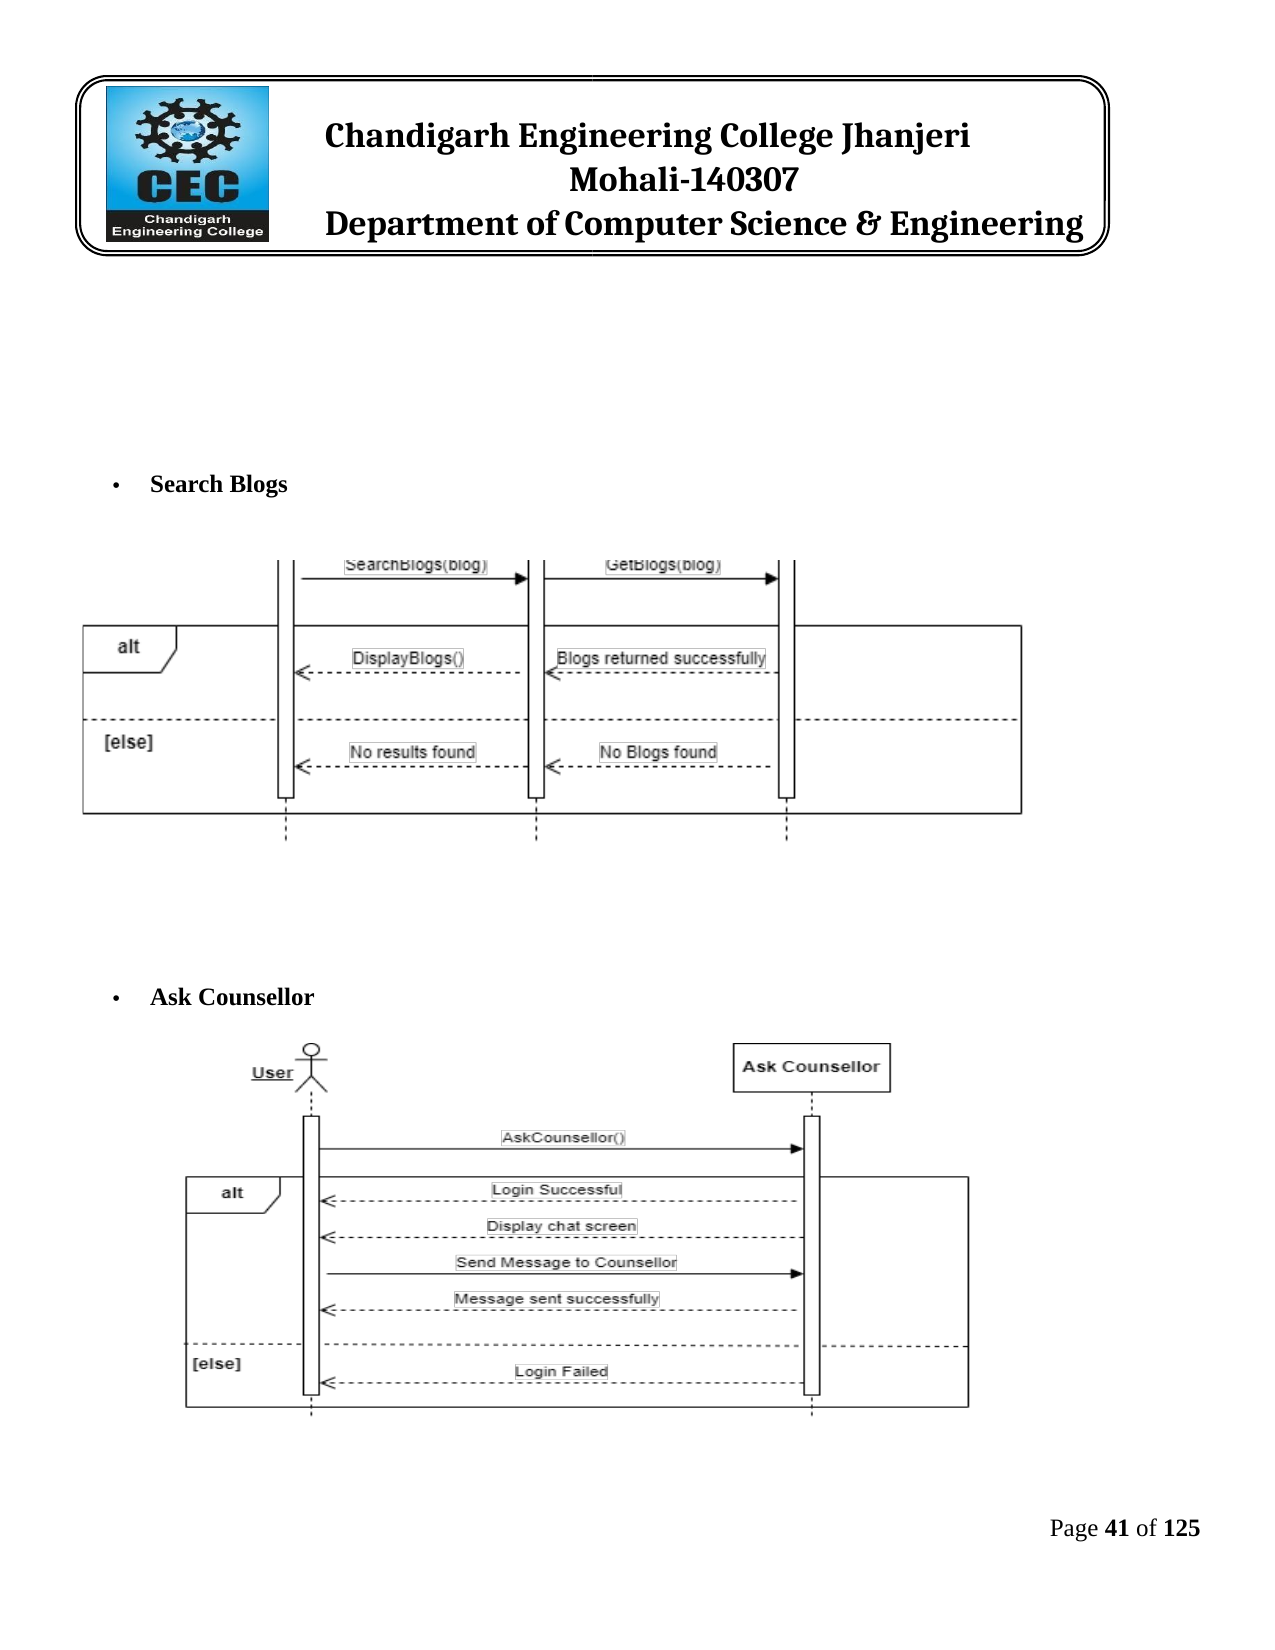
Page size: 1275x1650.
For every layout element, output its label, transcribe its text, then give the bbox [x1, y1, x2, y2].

picture [82, 560, 1024, 846]
picture [106, 209, 269, 242]
picture [170, 1043, 970, 1420]
list Ask Counsellor [112, 982, 1215, 1011]
picture [106, 86, 269, 204]
list Search Blogs [112, 469, 1215, 498]
